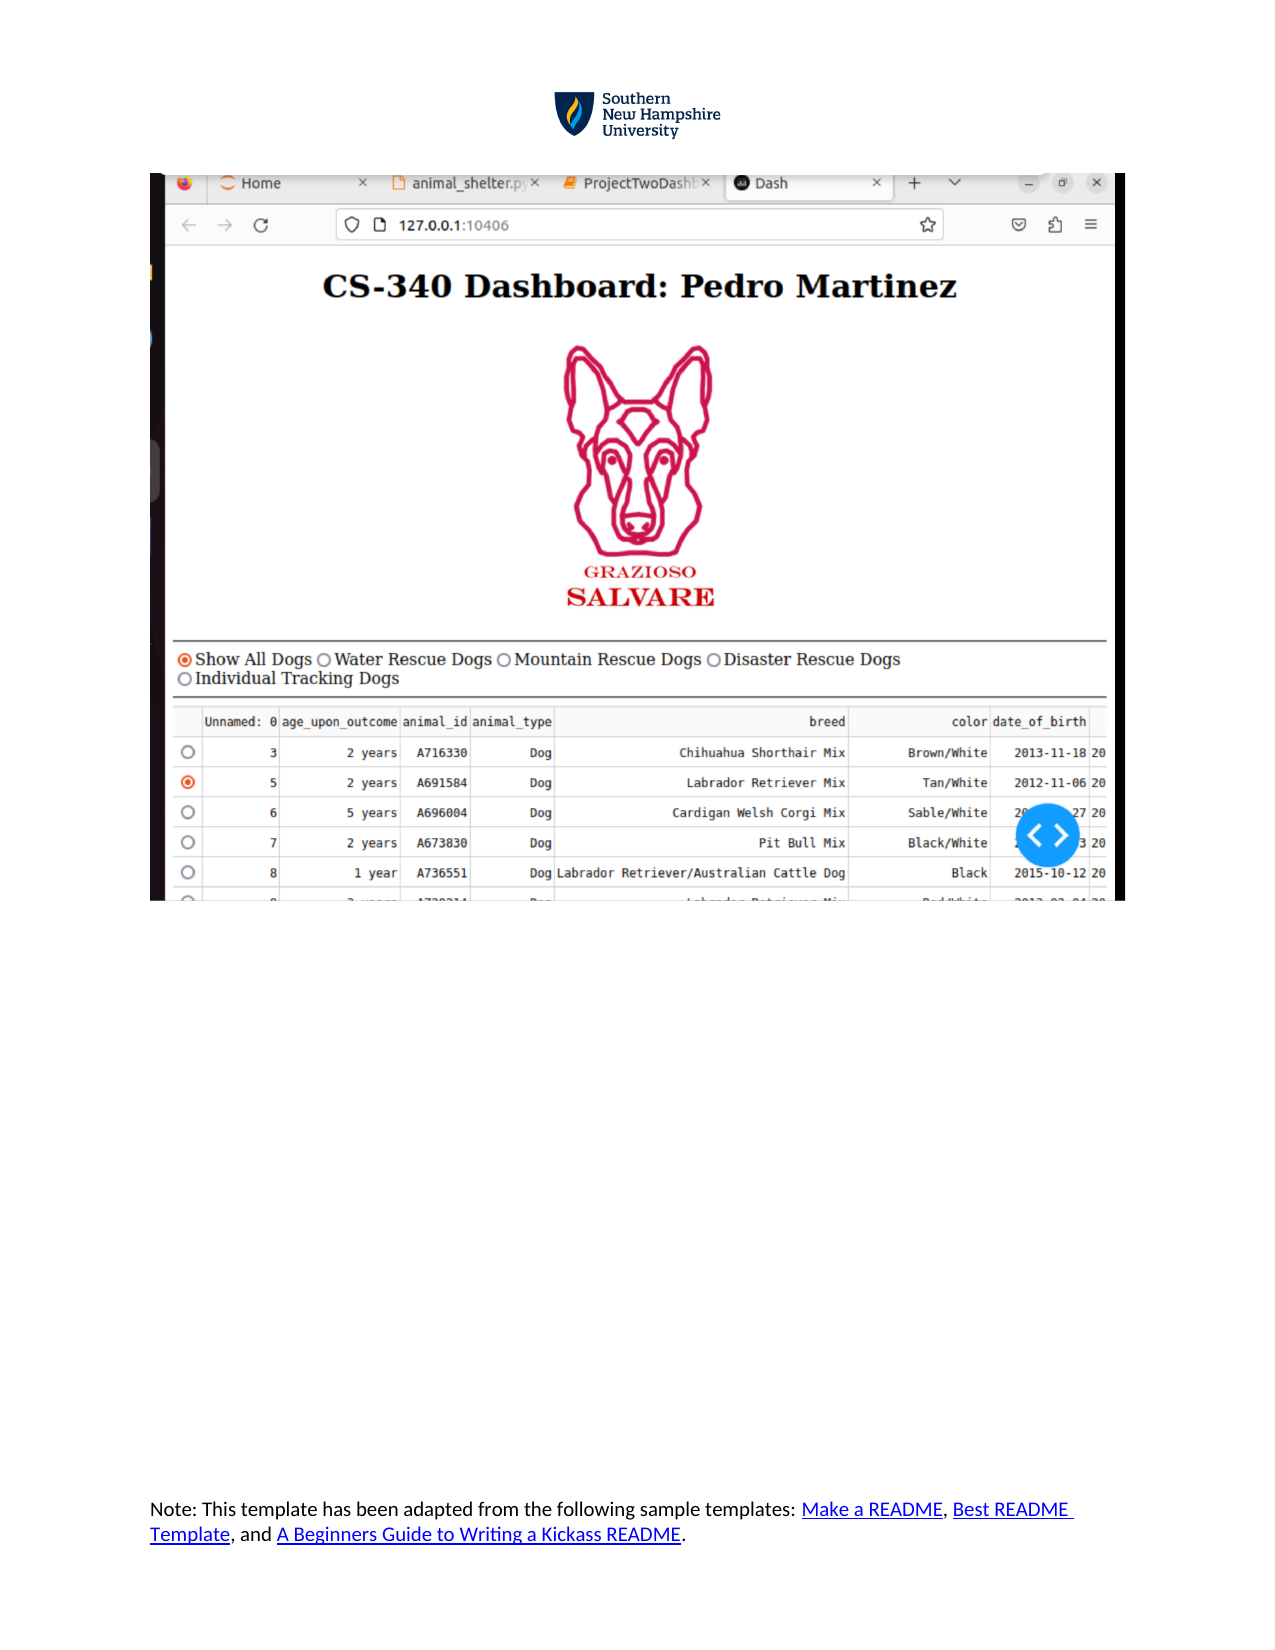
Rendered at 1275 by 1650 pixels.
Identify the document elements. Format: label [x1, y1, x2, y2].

picture [150, 173, 1125, 901]
picture [546, 75, 729, 154]
